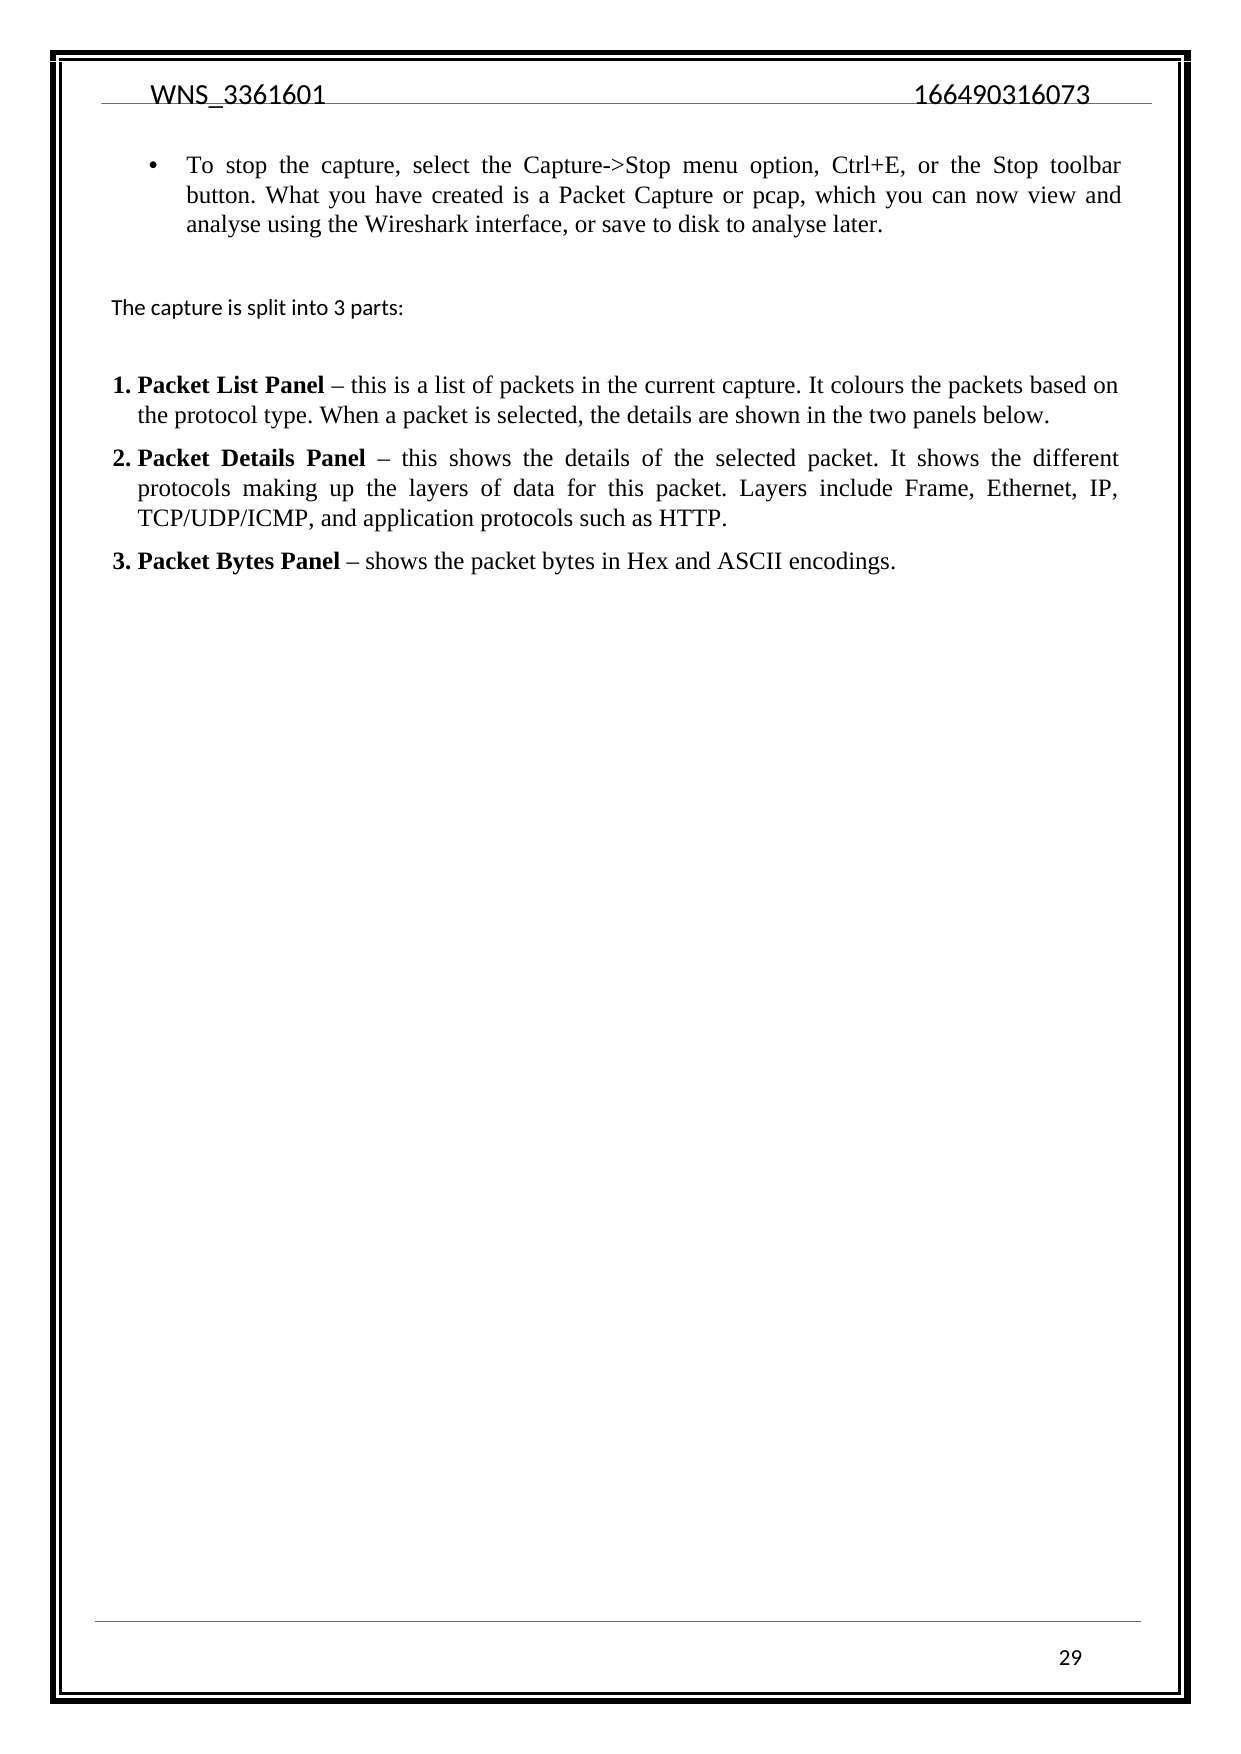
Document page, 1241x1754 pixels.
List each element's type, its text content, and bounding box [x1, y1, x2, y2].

text The capture is split into 3 parts: [111, 293, 1122, 321]
list Packet List Panel – this is a list of packets in the current capture. It colours the packets based on the protocol type. When a packet is selected, the details are shown in the two panels below. [112, 370, 1120, 428]
list Packet Bytes Panel – shows the packet bytes in Hex and ASCII encodings. [112, 546, 1120, 575]
list To stop the capture, select the Capture->Stop menu option, Ctrl+E, or the Stop toolbar button. What you have created is a Packet Capture or pcap, which you can now view and analyse using the Wireshark interface, or save to disk to analyse later. [148, 150, 1122, 238]
list Packet Details Panel – this shows the details of the selected packet. It shows the different protocols making up the layers of data for this packet. Layers include Frame, Ethernet, IP, TCP/UDP/ICMP, and application protocols such as HTTP. [112, 443, 1120, 531]
